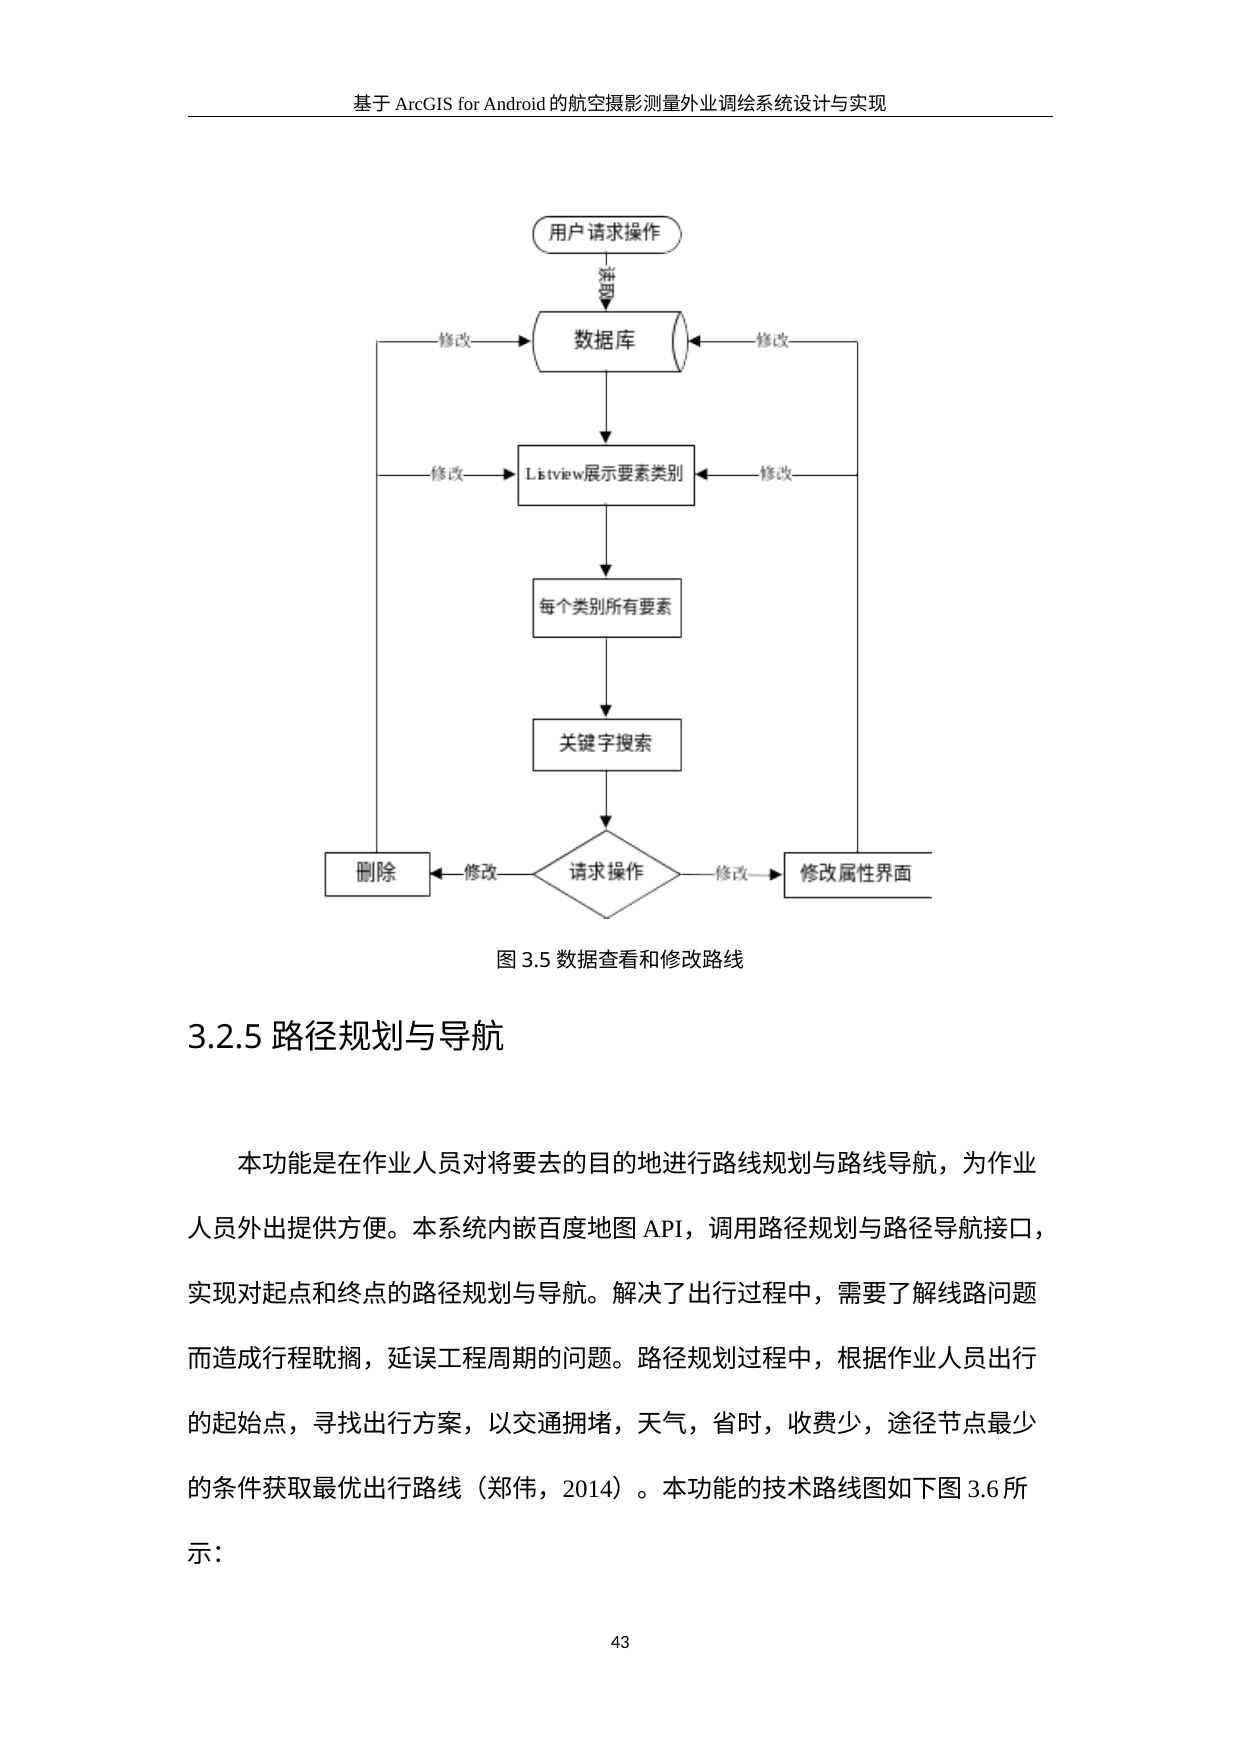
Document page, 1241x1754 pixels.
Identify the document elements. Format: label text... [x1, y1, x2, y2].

text 本功能是在作业人员对将要去的目的地进行路线规划与路线导航，为作业人员外出提供方便。本系统内嵌百度地图API，调用路径规划与路径导航接口，实现对起点和终点的路径规划与导航。解决了出行过程中，需要了解线路问题而造成行程耽搁，延误工程周期的问题。路径规划过程中，根据作业人员出行的起始点，寻找出行方案，以交通拥堵，天气，省时，收费少，途径节点最少的条件获取最优出行路线（郑伟，2014）。本功能的技术路线图如下图3.6所示： [187, 1129, 1053, 1584]
text 图3.5 数据查看和修改路线 [187, 942, 1053, 974]
subtitle 3.2.5 路径规划与导航 [187, 1002, 1053, 1067]
